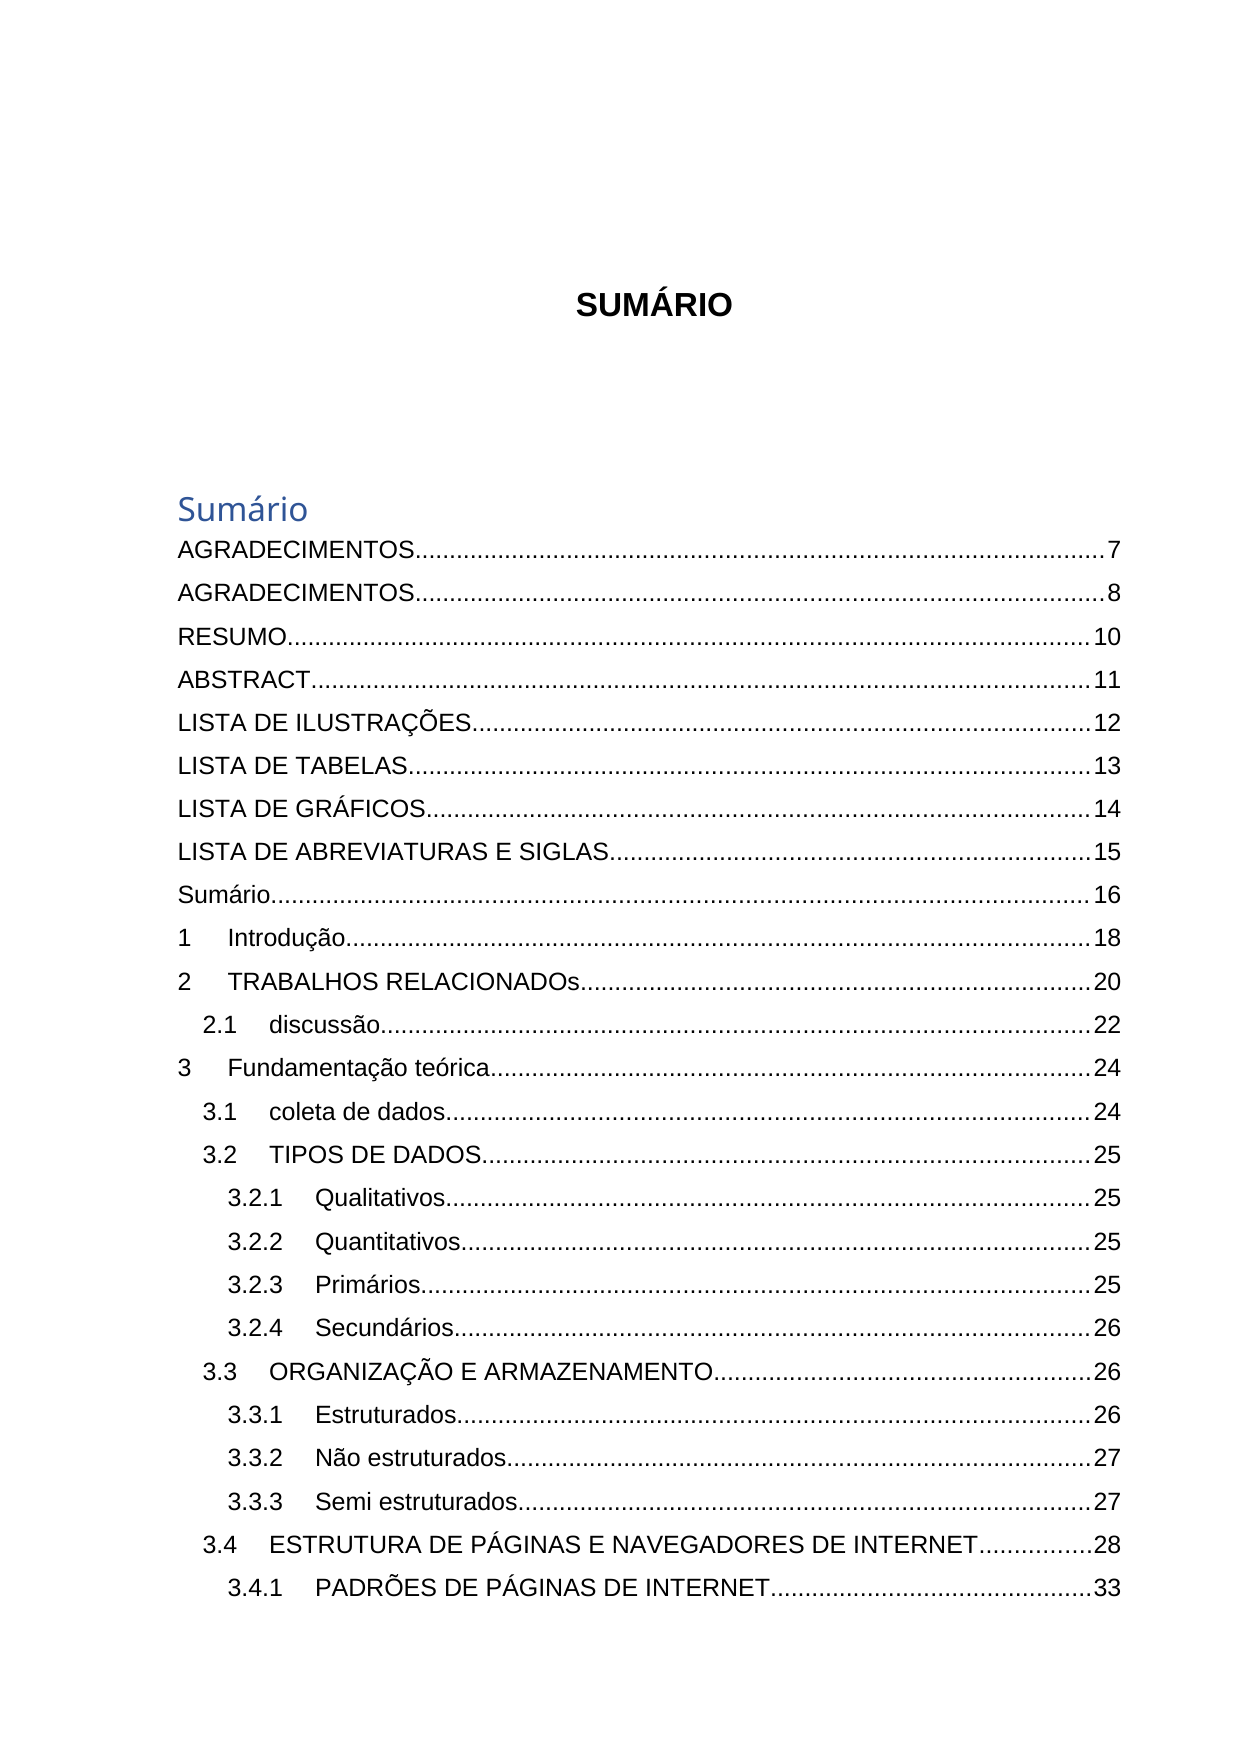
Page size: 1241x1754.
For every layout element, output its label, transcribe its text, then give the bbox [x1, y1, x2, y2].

text SUMÁRIO [177, 286, 1122, 324]
